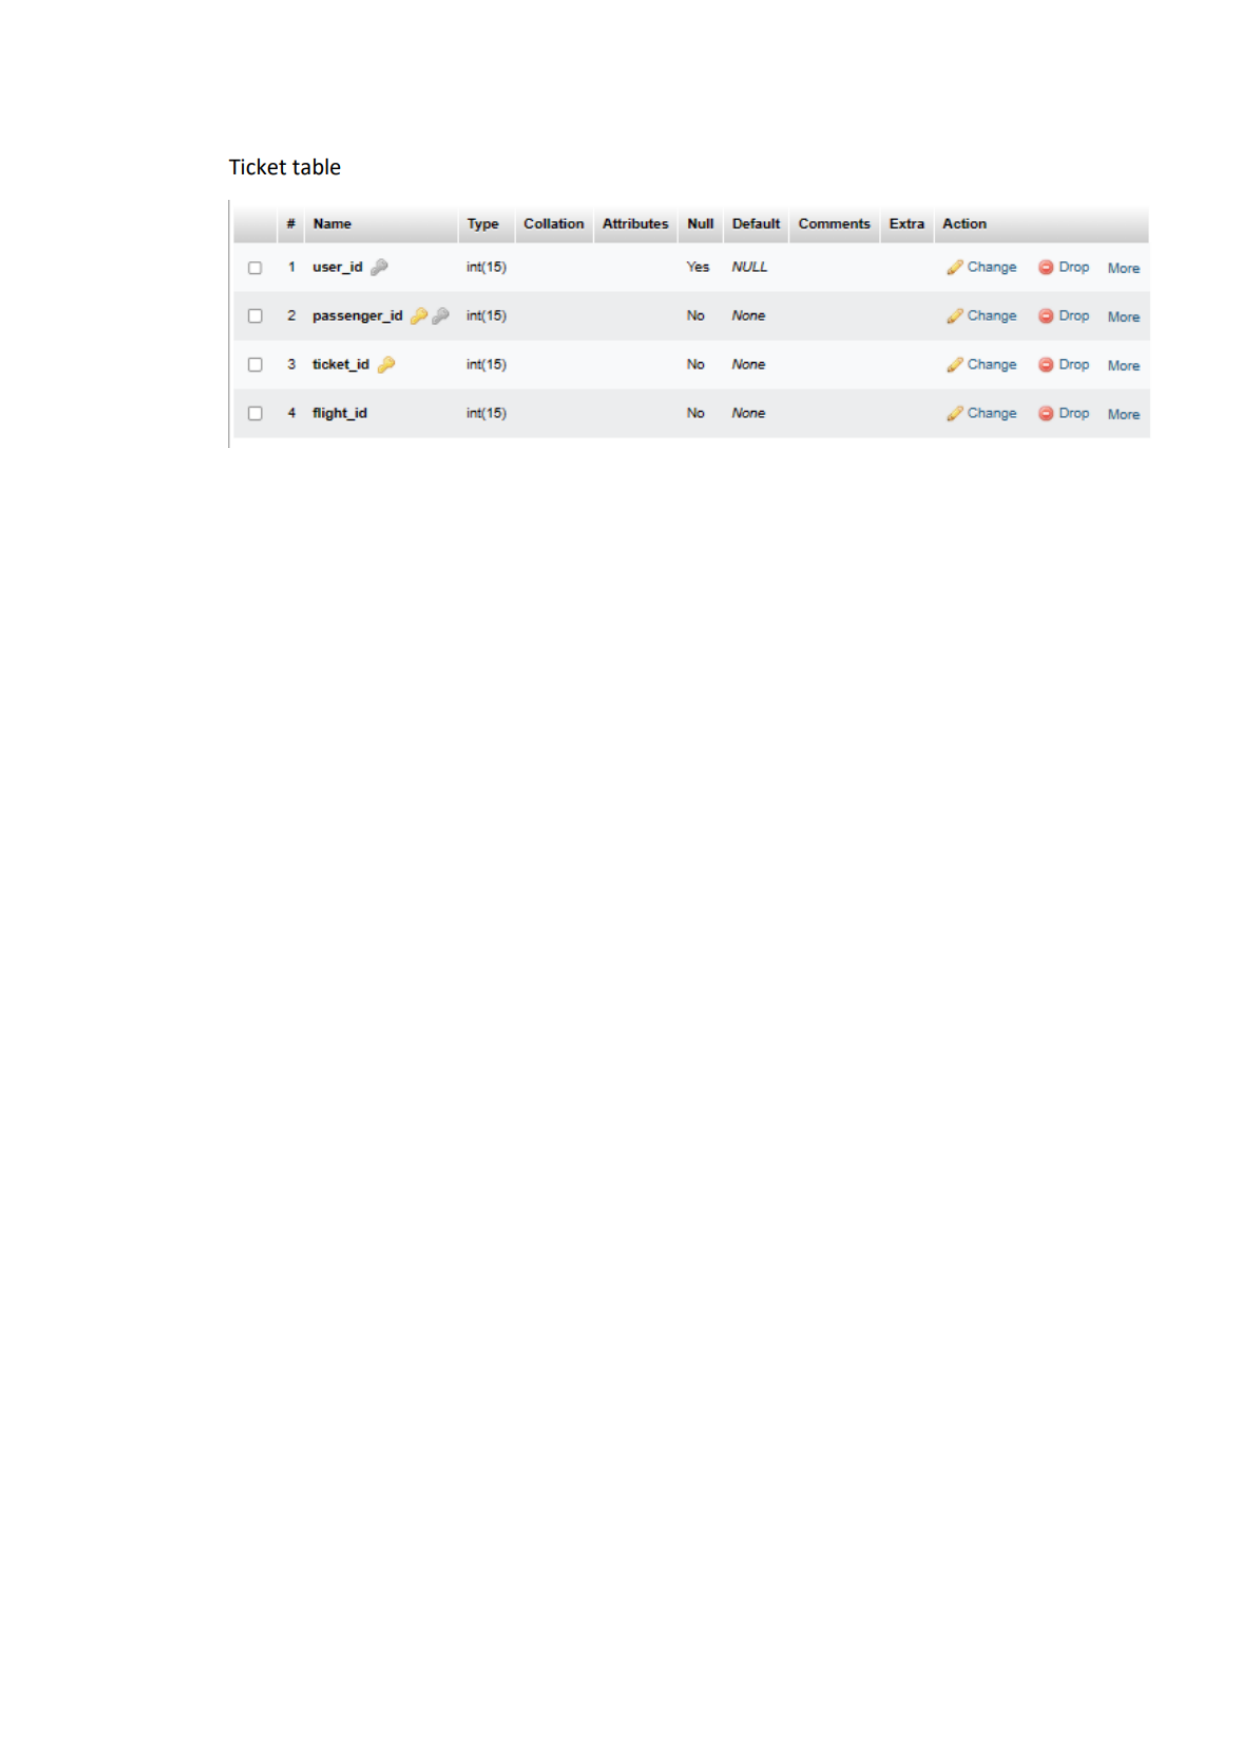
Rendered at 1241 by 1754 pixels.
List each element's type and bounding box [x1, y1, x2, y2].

picture [225, 150, 1166, 448]
